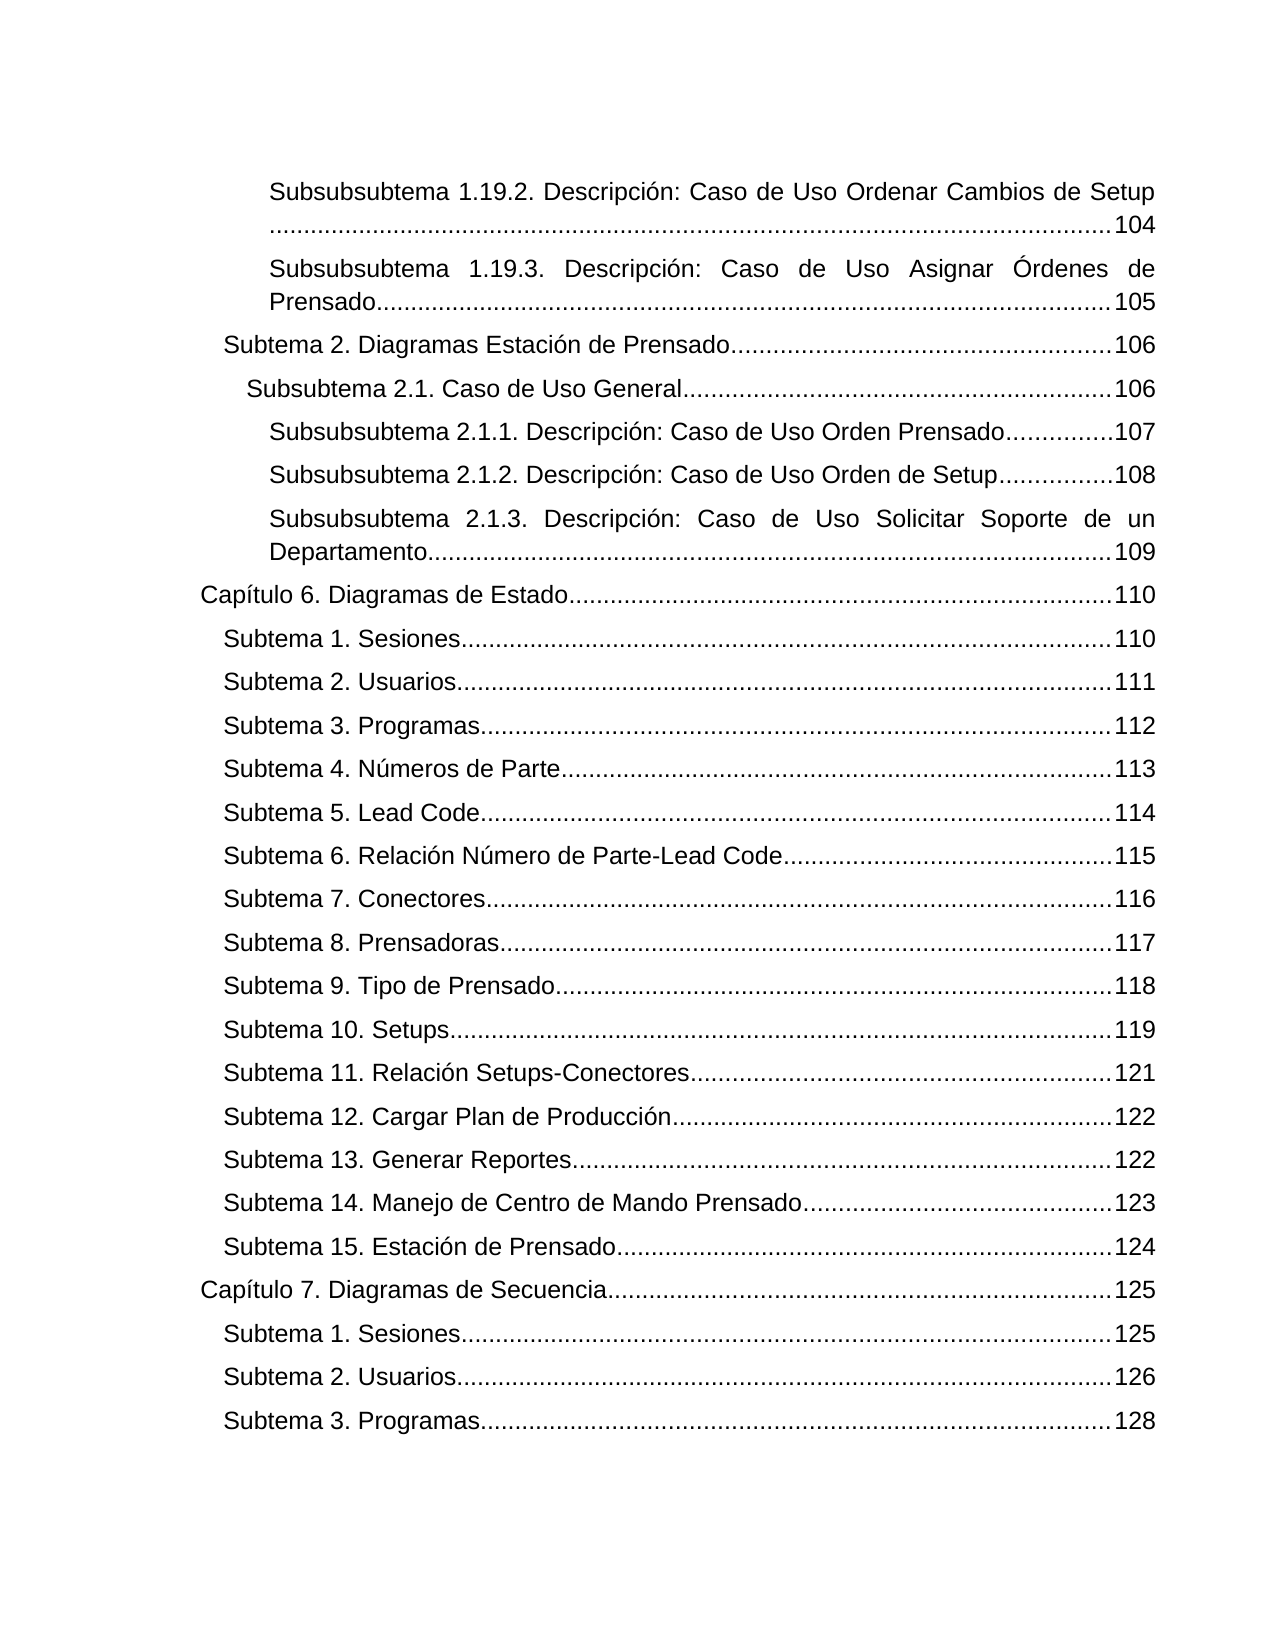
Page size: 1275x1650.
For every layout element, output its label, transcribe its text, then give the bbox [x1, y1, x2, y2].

text Subtema 14. Manejo de Centro de Mando Prensado 123 [223, 1188, 1157, 1217]
text Subtema 3. Programas 128 [223, 1406, 1157, 1434]
text Subtema 5. Lead Code 114 [223, 797, 1157, 826]
text Subtema 2. Usuarios 126 [223, 1362, 1157, 1391]
text Subtema 11. Relación Setups-Conectores 121 [223, 1058, 1157, 1087]
text Subsubsubtema 2.1.1. Descripción: Caso de Uso Orden Prensado 107 [269, 417, 1157, 446]
text Subtema 13. Generar Reportes 122 [223, 1145, 1157, 1174]
text Subtema 2. Usuarios 111 [223, 667, 1157, 696]
text Capítulo 7. Diagramas de Secuencia 125 [200, 1275, 1157, 1304]
text Subsubsubtema 1.19.3. Descripción: Caso de Uso Asignar Órdenes de Prensado 105 [269, 254, 1157, 315]
text Subsubsubtema 2.1.2. Descripción: Caso de Uso Orden de Setup 108 [269, 460, 1157, 489]
text Subtema 6. Relación Número de Parte-Lead Code 115 [223, 841, 1157, 870]
text Subtema 3. Programas 112 [223, 711, 1157, 739]
text Subtema 12. Cargar Plan de Producción 122 [223, 1102, 1157, 1130]
text Subtema 9. Tipo de Prensado 118 [223, 971, 1157, 1000]
text Subtema 8. Prensadoras 117 [223, 928, 1157, 957]
text Subtema 4. Números de Parte 113 [223, 754, 1157, 783]
text Subsubtema 2.1. Caso de Uso General 106 [246, 373, 1157, 402]
text Subtema 1. Sesiones 125 [223, 1319, 1157, 1347]
text Subtema 15. Estación de Prensado 124 [223, 1232, 1157, 1261]
text Capítulo 6. Diagramas de Estado 110 [200, 580, 1157, 609]
text Subtema 2. Diagramas Estación de Prensado 106 [223, 330, 1157, 359]
text Subsubsubtema 2.1.3. Descripción: Caso de Uso Solicitar Soporte de un Departamento 109 [269, 504, 1157, 566]
text Subtema 7. Conectores 116 [223, 884, 1157, 913]
text Subsubsubtema 1.19.2. Descripción: Caso de Uso Ordenar Cambios de Setup 104 [269, 177, 1157, 239]
text Subtema 1. Sesiones 110 [223, 624, 1157, 652]
text Subtema 10. Setups 119 [223, 1015, 1157, 1043]
